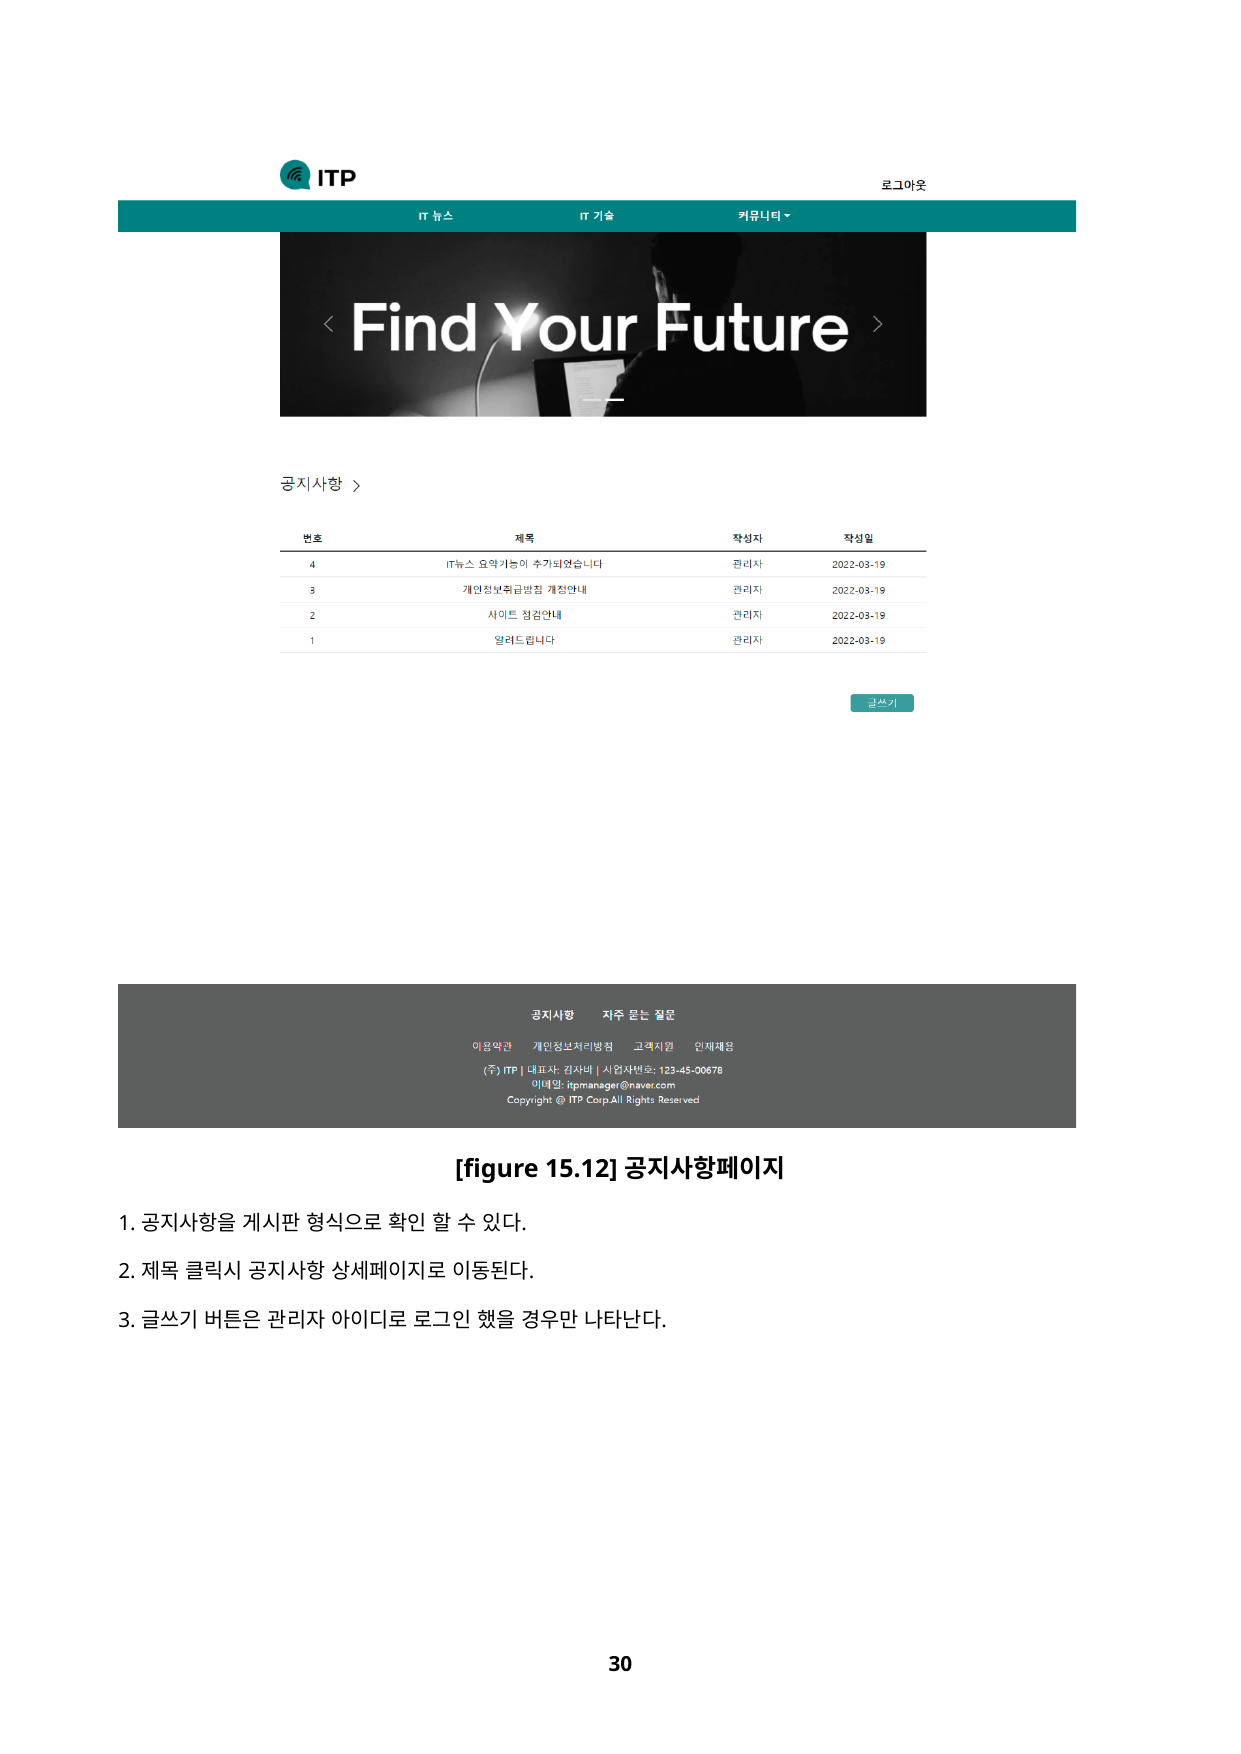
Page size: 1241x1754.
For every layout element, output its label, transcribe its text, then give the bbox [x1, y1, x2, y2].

text 3. 글쓰기 버튼은 관리자 아이디로 로그인 했을 경우만 나타난다. [110, 1301, 1130, 1336]
text [figure 15.12] 공지사항페이지 [110, 1146, 1130, 1184]
picture [118, 149, 1077, 1128]
text 2. 제목 클릭시 공지사항 상세페이지로 이동된다. [110, 1253, 1130, 1285]
text 1. 공지사항을 게시판 형식으로 확인 할 수 있다. [110, 1204, 1130, 1237]
